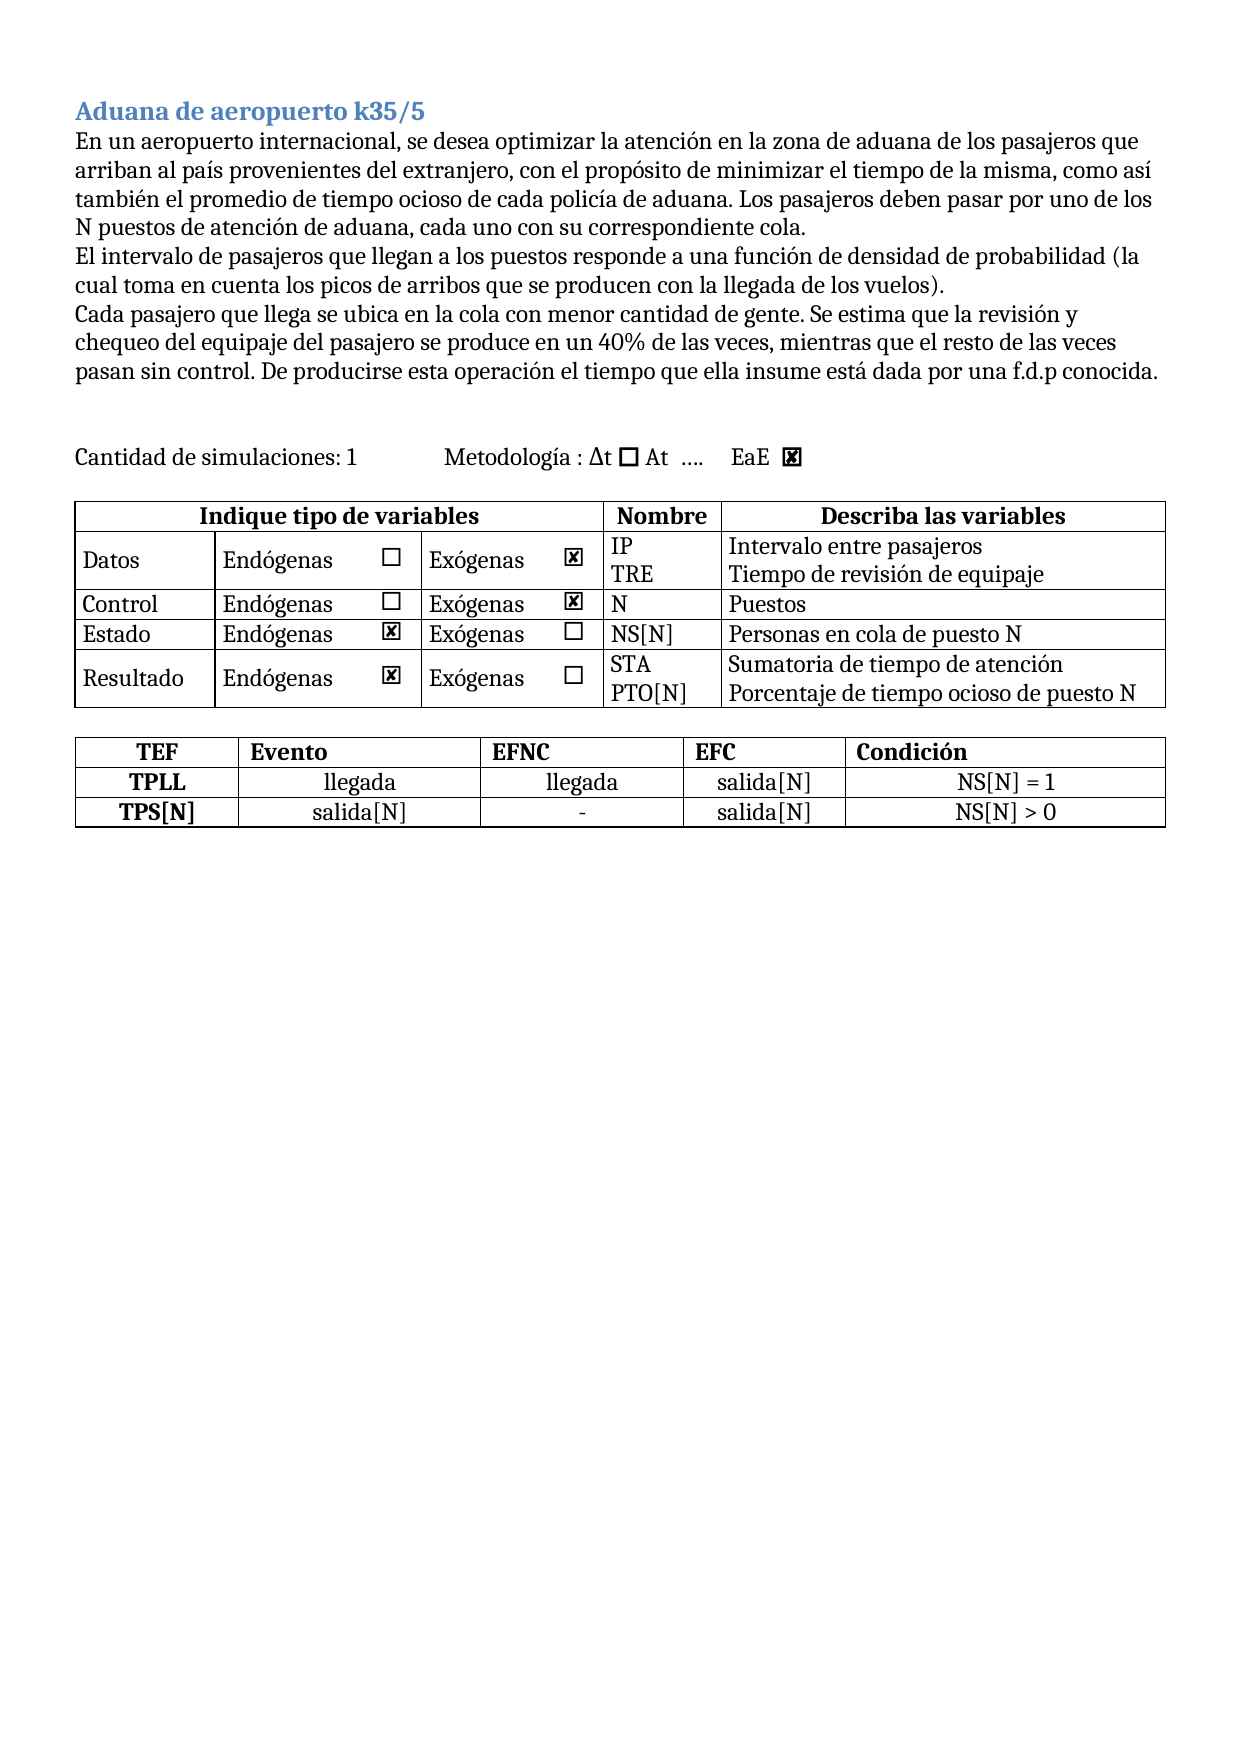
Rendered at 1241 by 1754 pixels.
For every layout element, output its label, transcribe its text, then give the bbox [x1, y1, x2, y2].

table_cell [555, 590, 603, 619]
table_cell salida[N] [684, 798, 845, 826]
table_cell Endógenas [216, 532, 373, 589]
text El intervalo de pasajeros que llegan a los puestos responde a una función de densidad de probabilidad (la cual toma en cuenta los picos de arribos que se producen con la llegada de los vuelos). [75, 242, 1165, 299]
table_header EFC [684, 738, 845, 767]
subtitle Aduana de aeropuerto k35/5 [75, 96, 1165, 127]
table_cell IP TRE [604, 532, 721, 589]
table_cell TPS[N] [76, 798, 238, 826]
table_cell [373, 532, 421, 589]
text Cada pasajero que llega se ubica en la cola con menor cantidad de gente. Se estima que la revisión y chequeo del equipaje del pasajero se produce en un 40% de las veces, mientras que el resto de las veces pasan sin control. De producirse esta operación el tiempo que ella insume está dada por una f.d.p conocida. [75, 299, 1165, 386]
table_cell Puestos [722, 590, 1165, 619]
table_cell [373, 650, 421, 707]
table_cell Endógenas [216, 620, 373, 649]
table_cell [373, 620, 421, 649]
table_cell [555, 532, 603, 589]
table_header TEF [76, 738, 238, 767]
table_header Evento [239, 738, 480, 767]
table_header Indique tipo de variables [76, 502, 603, 531]
table_cell Endógenas [216, 650, 373, 707]
table_cell TPLL [76, 768, 238, 797]
table_cell llegada [481, 768, 683, 797]
table_cell NS[N] > 0 [846, 798, 1165, 826]
table_cell Exógenas [422, 650, 555, 707]
table_cell Control [76, 590, 214, 619]
table_cell Personas en cola de puesto N [722, 620, 1165, 649]
table_header EFNC [481, 738, 683, 767]
table_cell [373, 590, 421, 619]
table_cell Exógenas [422, 532, 555, 589]
table_cell N [604, 590, 721, 619]
table_cell [555, 620, 603, 649]
table_cell Endógenas [216, 590, 373, 619]
table_cell Exógenas [422, 620, 555, 649]
table_cell Datos [76, 532, 214, 589]
text En un aeropuerto internacional, se desea optimizar la atención en la zona de aduana de los pasajeros que arriban al país provenientes del extranjero, con el propósito de minimizar el tiempo de la misma, como así también el promedio de tiempo ocioso de cada policía de aduana. Los pasajeros deben pasar por uno de los N puestos de atención de aduana, cada uno con su correspondiente cola. [75, 127, 1165, 242]
text Cantidad de simulaciones: 1 Metodología : Δt At …. EaE [75, 443, 1165, 472]
table_cell - [481, 798, 683, 826]
table_header Describa las variables [722, 502, 1165, 531]
table_cell NS[N] = 1 [846, 768, 1165, 797]
table_header Condición [846, 738, 1165, 767]
table_cell llegada [239, 768, 480, 797]
table_cell Resultado [76, 650, 214, 707]
table_cell salida[N] [684, 768, 845, 797]
table_cell [555, 650, 603, 707]
table_cell Sumatoria de tiempo de atención Porcentaje de tiempo ocioso de puesto N [722, 650, 1165, 707]
table_cell STA PTO[N] [604, 650, 721, 707]
table_cell salida[N] [239, 798, 480, 826]
table_header Nombre [604, 502, 721, 531]
table_cell NS[N] [604, 620, 721, 649]
table_cell Intervalo entre pasajeros Tiempo de revisión de equipaje [722, 532, 1165, 589]
table_cell Estado [76, 620, 214, 649]
table_cell Exógenas [422, 590, 555, 619]
